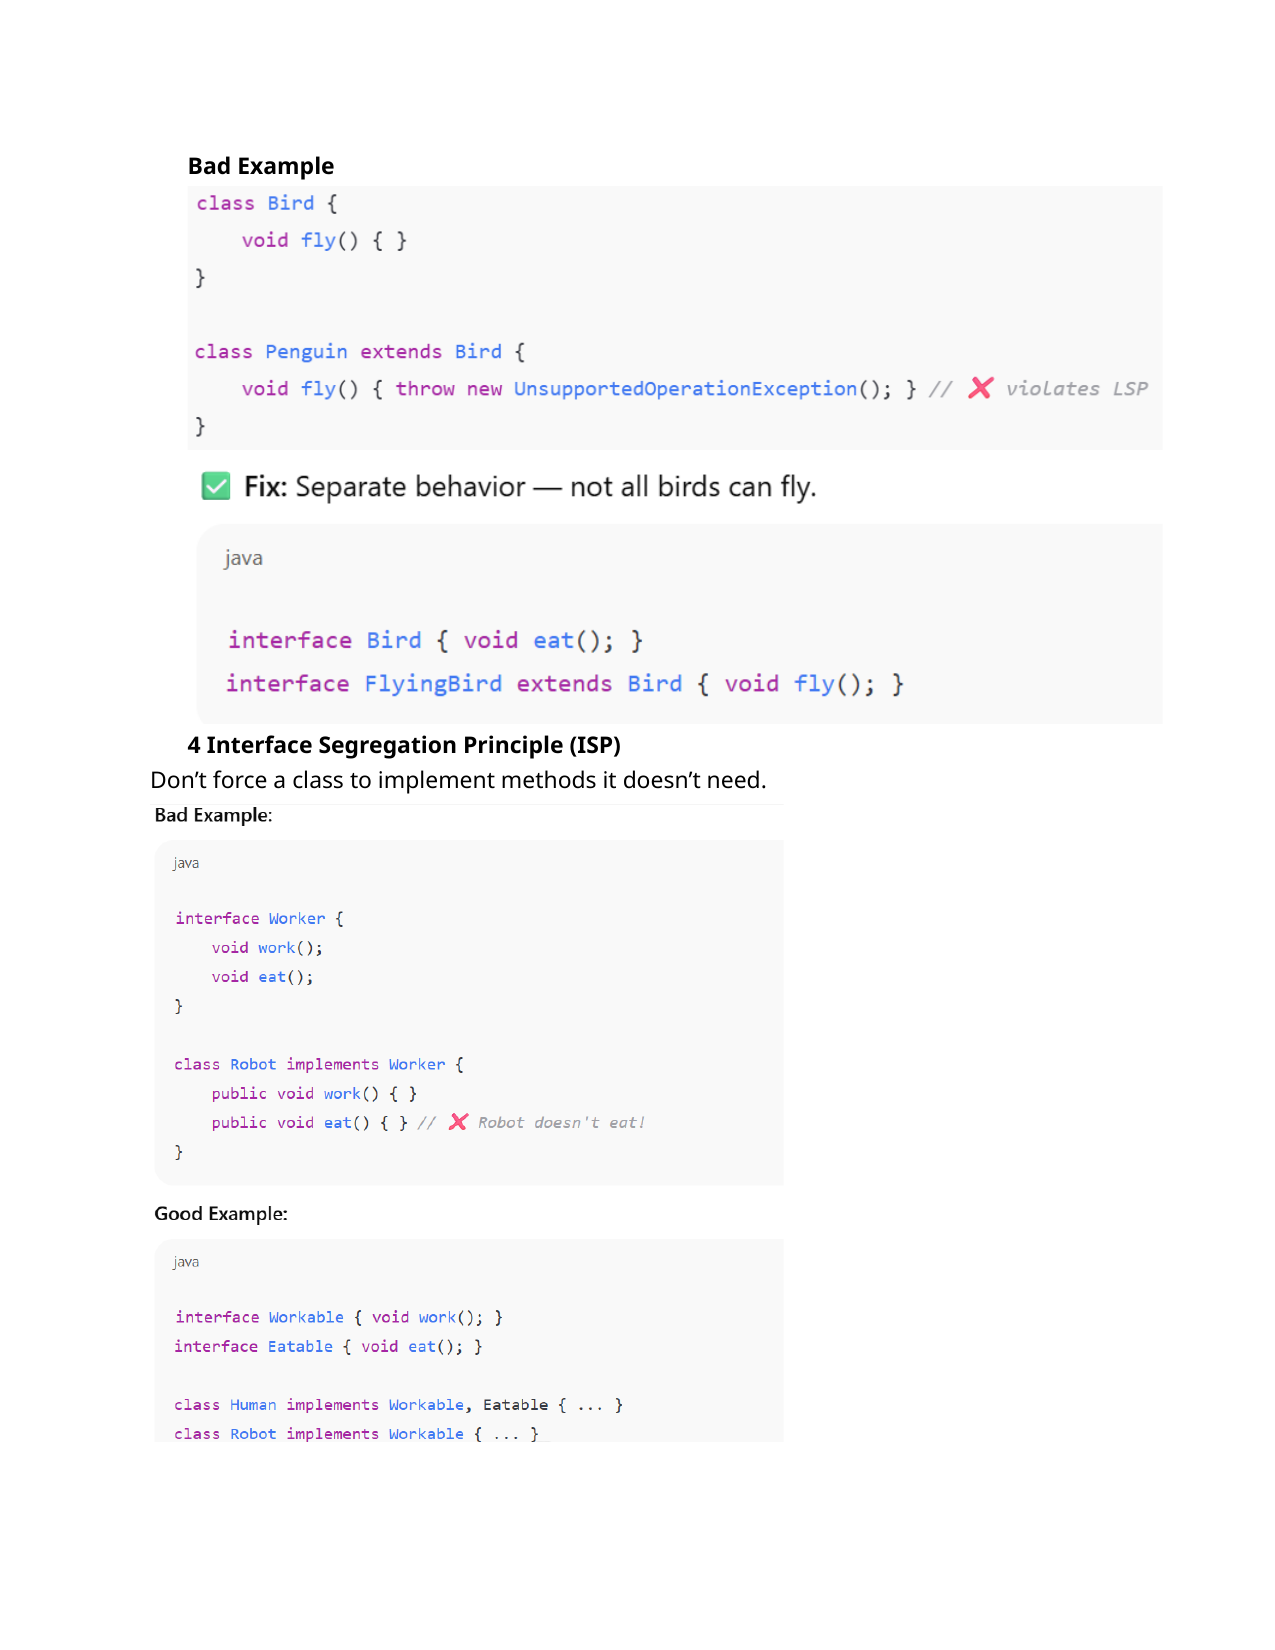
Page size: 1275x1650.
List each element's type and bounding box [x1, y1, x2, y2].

picture [187, 454, 1163, 724]
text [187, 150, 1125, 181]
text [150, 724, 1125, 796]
picture [150, 800, 784, 1442]
picture [187, 186, 1163, 450]
